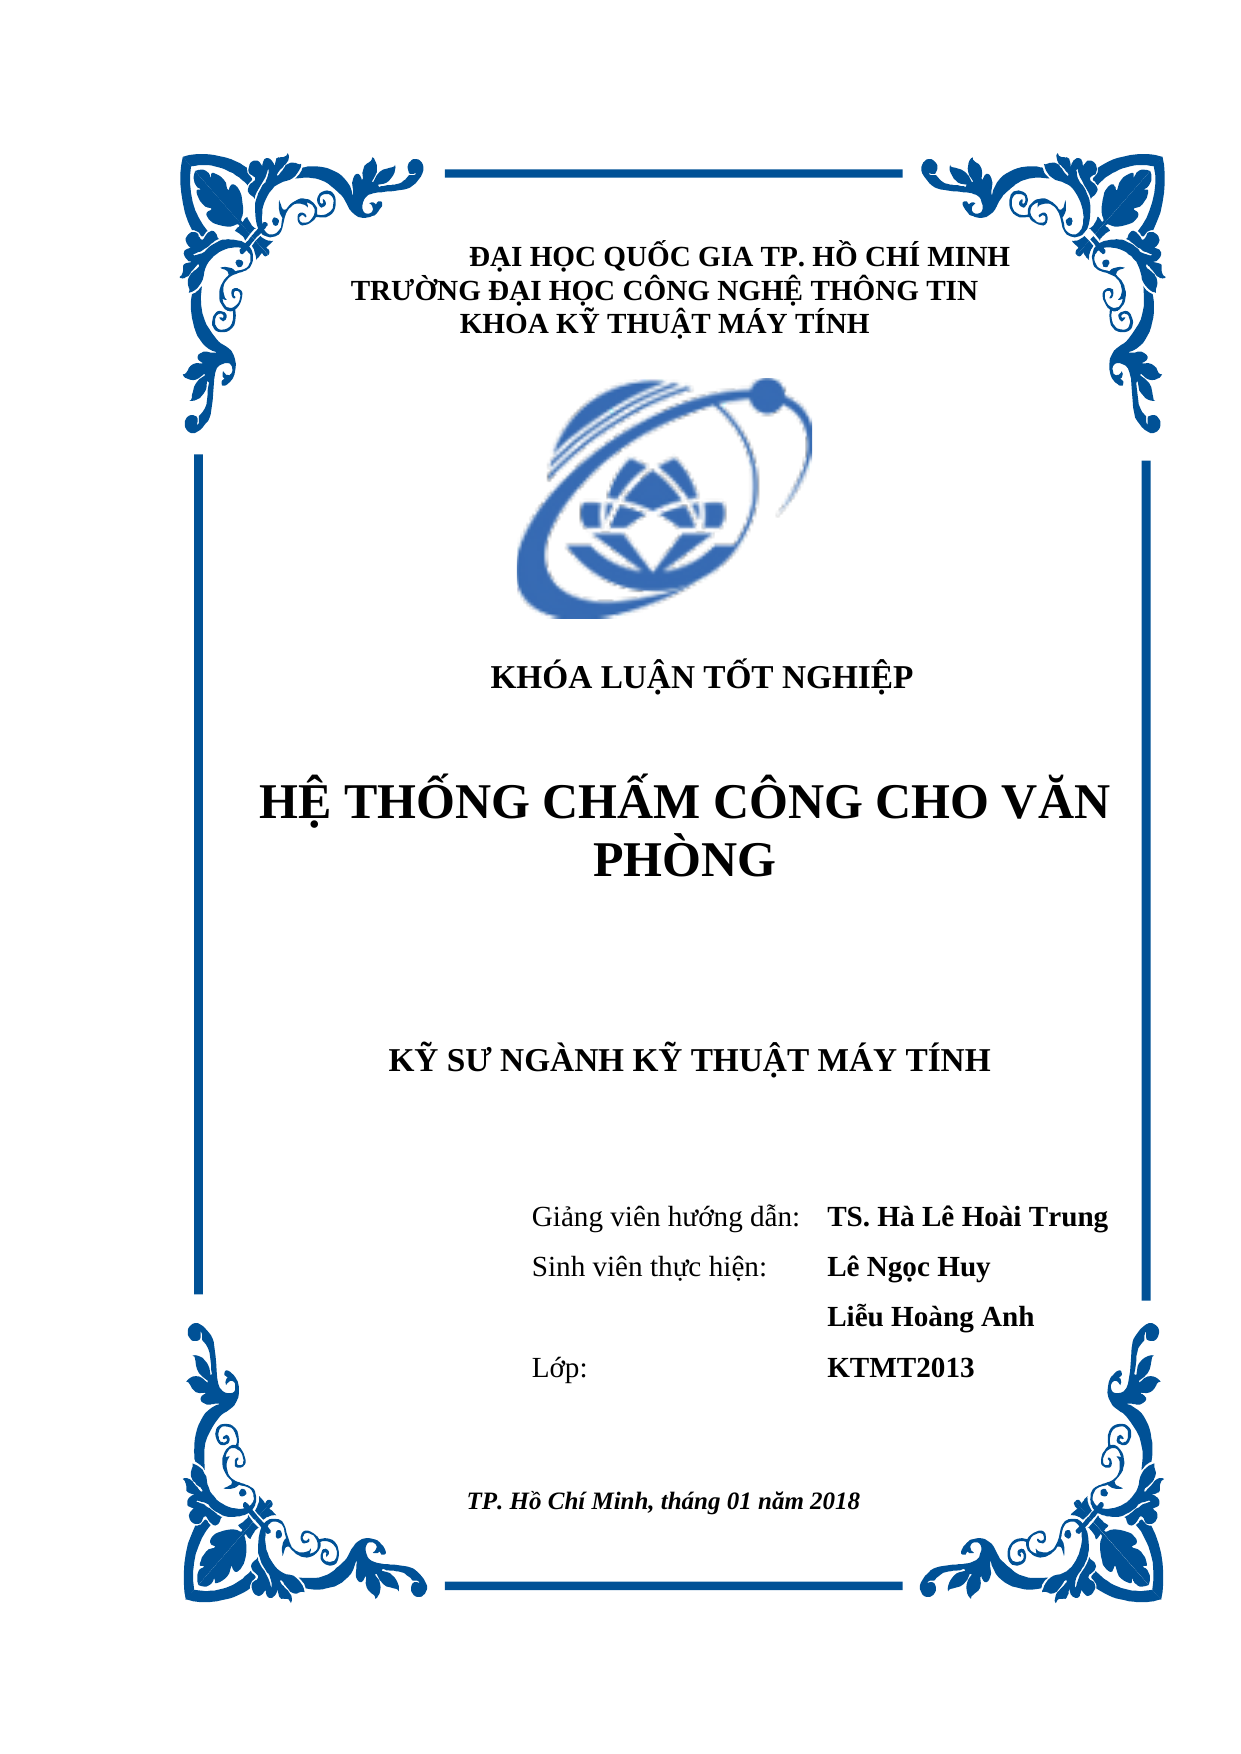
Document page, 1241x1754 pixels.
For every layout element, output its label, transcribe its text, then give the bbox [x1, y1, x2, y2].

text KỸ SƯ NGÀNH KỸ THUẬT MÁY TÍNH [207, 1040, 1122, 1079]
picture [516, 378, 813, 619]
text Lớp: KTMT2013 [160, 1350, 1122, 1383]
text KHOA KỸ THUẬT MÁY TÍNH [207, 307, 1122, 340]
text HỆ THỐNG CHẤM CÔNG CHO VĂN PHÒNG [247, 772, 1122, 887]
text KHÓA LUẬN TỐT NGHIỆP [160, 657, 1122, 695]
text Giảng viên hướng dẫn: TS. Hà Lê Hoài Trung [160, 1199, 1122, 1232]
text Sinh viên thực hiện: Lê Ngọc Huy [160, 1249, 1122, 1283]
text TRƯỜNG ĐẠI HỌC CÔNG NGHỆ THÔNG TIN [207, 273, 1122, 307]
text ĐẠI HỌC QUỐC GIA TP. HỒ CHÍ MINH [207, 239, 1122, 273]
text TP. Hồ Chí Minh, tháng 01 năm 2018 [207, 1486, 1122, 1515]
text Liễu Hoàng Anh [160, 1299, 1122, 1333]
